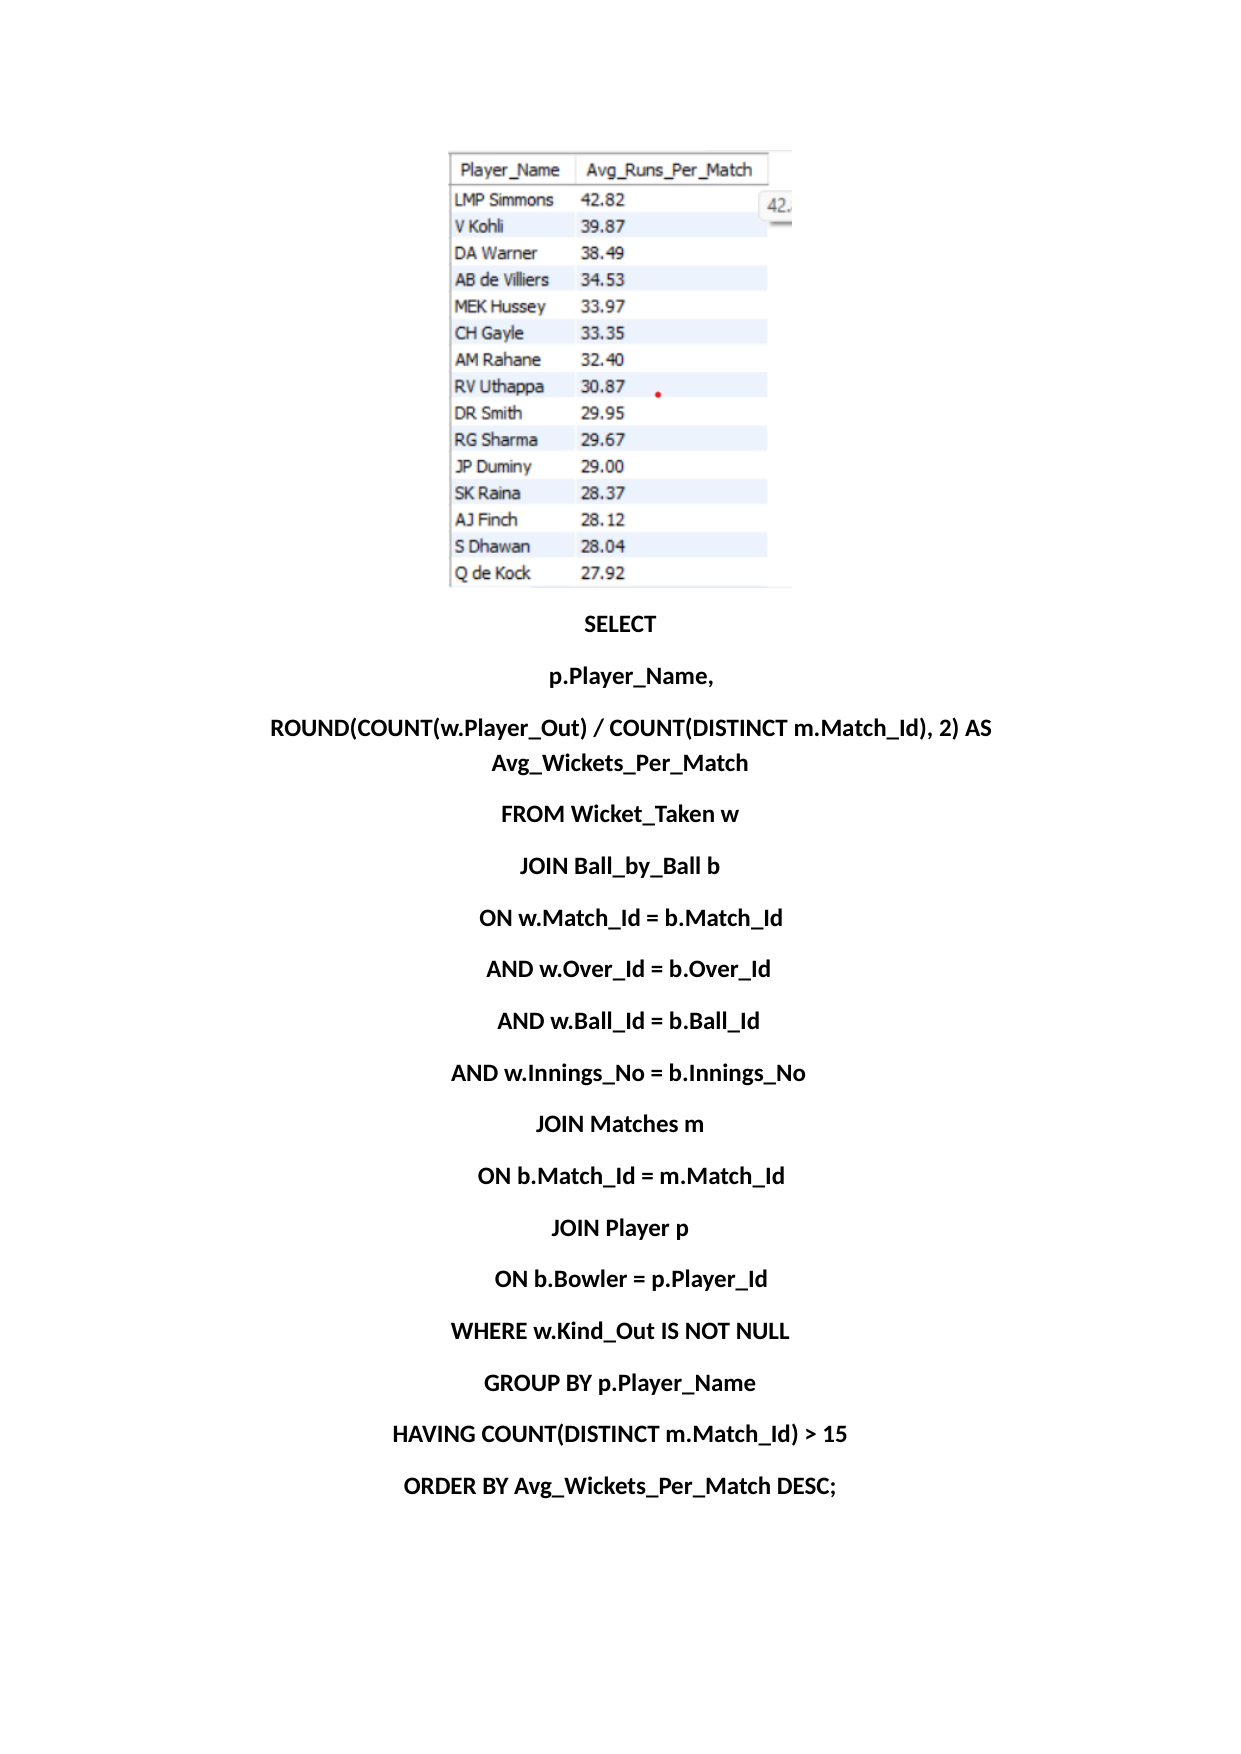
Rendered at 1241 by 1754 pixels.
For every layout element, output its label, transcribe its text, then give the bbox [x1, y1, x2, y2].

text AND w.Ball_Id = b.Ball_Id [150, 1005, 1090, 1036]
text AND w.Over_Id = b.Over_Id [150, 954, 1090, 984]
text p.Player_Name, [150, 660, 1090, 691]
text JOIN Matches m [150, 1109, 1090, 1139]
text ON b.Match_Id = m.Match_Id [150, 1160, 1090, 1191]
text ROUND(COUNT(w.Player_Out) / COUNT(DISTINCT m.Match_Id), 2) AS Avg_Wickets_Per_Match [150, 712, 1090, 777]
text WHERE w.Kind_Out IS NOT NULL [150, 1315, 1090, 1346]
text HAVING COUNT(DISTINCT m.Match_Id) > 15 [150, 1419, 1090, 1449]
text JOIN Player p [150, 1212, 1090, 1242]
text ON b.Bowler = p.Player_Id [150, 1264, 1090, 1294]
text GROUP BY p.Player_Name [150, 1367, 1090, 1397]
text FROM Wicket_Taken w [150, 799, 1090, 829]
text ORDER BY Avg_Wickets_Per_Match DESC; [150, 1470, 1090, 1501]
text JOIN Ball_by_Ball b [150, 850, 1090, 881]
text ON w.Match_Id = b.Match_Id [150, 902, 1090, 932]
picture [448, 150, 792, 588]
text AND w.Innings_No = b.Innings_No [150, 1057, 1090, 1087]
text SELECT [150, 609, 1090, 639]
